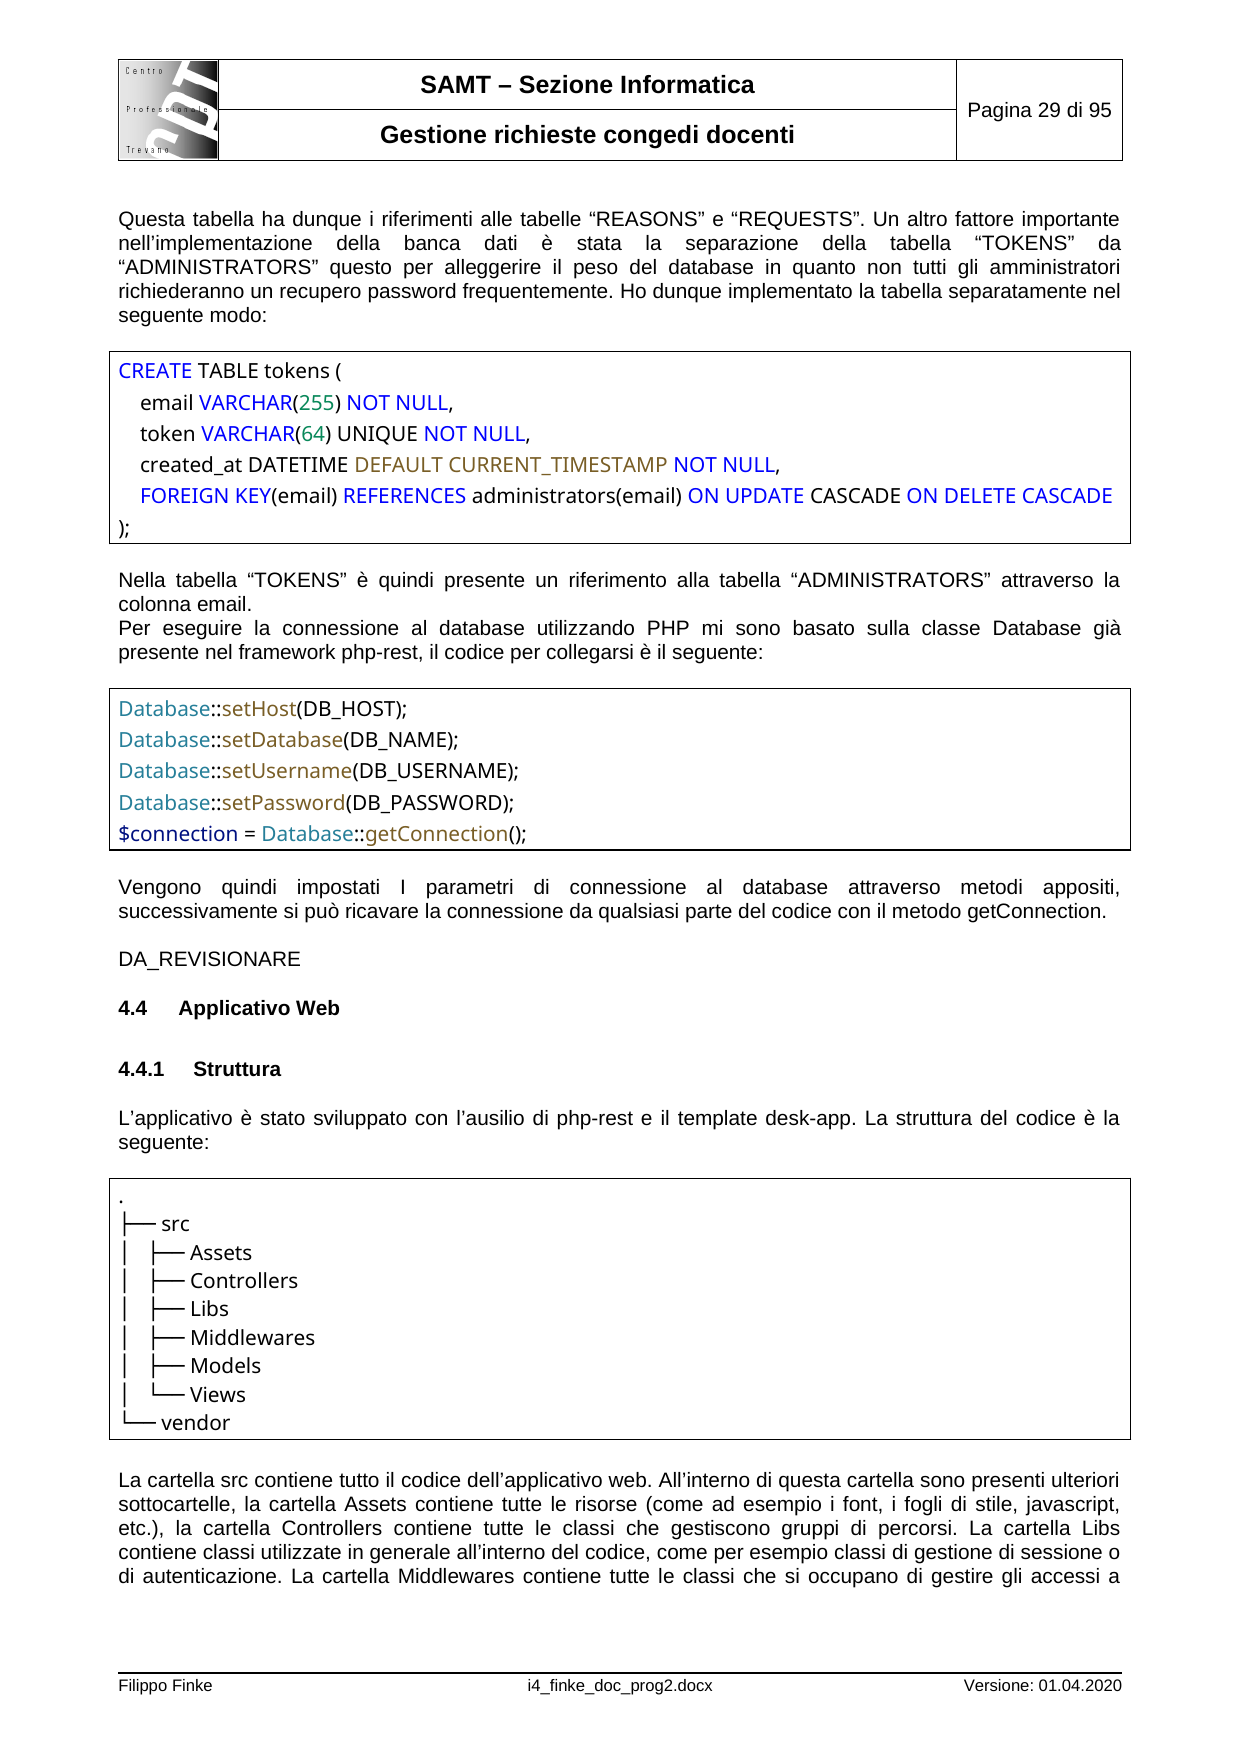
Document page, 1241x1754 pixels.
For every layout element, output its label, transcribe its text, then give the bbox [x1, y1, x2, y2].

text Vengono quindi impostati I parametri di connessione al database attraverso metodi appositi, successivamente si può ricavare la connessione da qualsiasi parte del codice con il metodo getConnection. [118, 874, 1122, 922]
subtitle Applicativo Web [118, 995, 1122, 1019]
text Questa tabella ha dunque i riferimenti alle tabelle “REASONS” e “REQUESTS”. Un altro fattore importante nell’implementazione della banca dati è stata la separazione della tabella “TOKENS” da “ADMINISTRATORS” questo per alleggerire il peso del database in quanto non tutti gli amministratori richiederanno un recupero password frequentemente. Ho dunque implementato la tabella separatamente nel seguente modo: [118, 207, 1122, 327]
text ├── src [118, 1209, 1122, 1238]
text DA_REVISIONARE [118, 946, 1122, 970]
text email VARCHAR(255) NOT NULL, [118, 385, 1122, 416]
text │ ├── Libs [118, 1294, 1122, 1323]
text └── vendor [110, 1405, 1130, 1439]
text Database::setPassword(DB_PASSWORD); [118, 785, 1122, 813]
text Database::setDatabase(DB_NAME); [118, 722, 1122, 754]
subtitle Struttura [118, 1057, 1122, 1081]
text │ ├── Assets [118, 1238, 1122, 1266]
text L’applicativo è stato sviluppato con l’ausilio di php-rest e il template desk-app. La struttura del codice è la seguente: [118, 1106, 1122, 1154]
text FOREIGN KEY(email) REFERENCES administrators(email) ON UPDATE CASCADE ON DELETE CASCADE [118, 479, 1122, 507]
text │ ├── Models [118, 1351, 1122, 1380]
text │ ├── Controllers [118, 1266, 1122, 1294]
text CREATE TABLE tokens ( [110, 352, 1130, 385]
text │ ├── Middlewares [118, 1323, 1122, 1351]
text token VARCHAR(64) UNIQUE NOT NULL, [118, 416, 1122, 447]
picture [118, 60, 218, 159]
text ); [110, 507, 1130, 543]
text Nella tabella “TOKENS” è quindi presente un riferimento alla tabella “ADMINISTRATORS” attraverso la colonna email. [118, 568, 1122, 616]
text . [110, 1179, 1130, 1209]
text │ └── Views [118, 1380, 1122, 1405]
text Database::setHost(DB_HOST); [110, 689, 1130, 722]
text created_at DATETIME DEFAULT CURRENT_TIMESTAMP NOT NULL, [118, 447, 1122, 479]
text Per eseguire la connessione al database utilizzando PHP mi sono basato sulla classe Database già presente nel framework php-rest, il codice per collegarsi è il seguente: [118, 616, 1122, 664]
text $connection = Database::getConnection(); [110, 813, 1130, 849]
text Database::setUsername(DB_USERNAME); [118, 754, 1122, 785]
